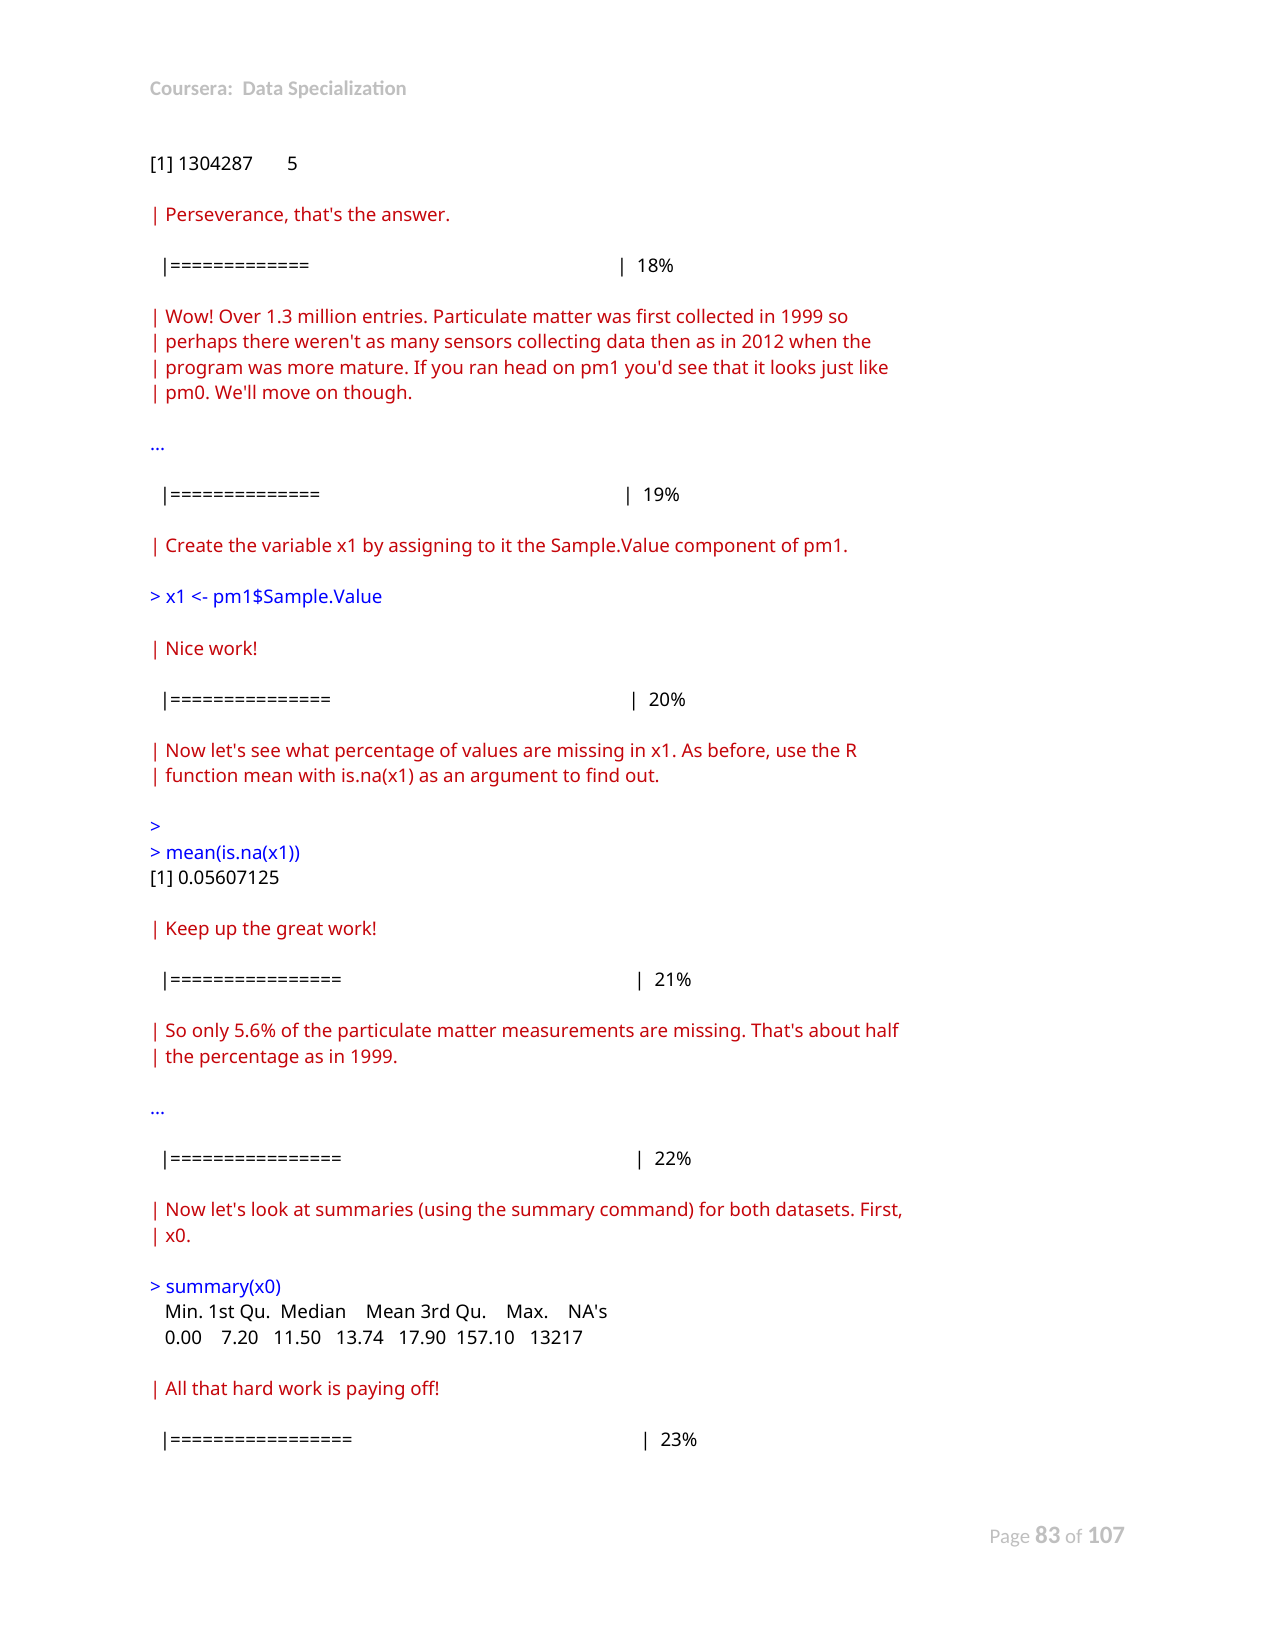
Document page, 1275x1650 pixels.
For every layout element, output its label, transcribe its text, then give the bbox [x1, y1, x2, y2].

text | Keep up the great work! [150, 916, 1125, 941]
text ... [150, 431, 1125, 456]
text | function mean with is.na(x1) as an argument to find out. [150, 762, 1125, 788]
text ... [150, 1094, 1125, 1120]
text > x1 <- pm1$Sample.Value [150, 584, 1125, 609]
text | So only 5.6% of the particulate matter measurements are missing. That's about half [150, 1018, 1125, 1043]
text |================ | 21% [150, 967, 1125, 992]
text | program was more mature. If you ran head on pm1 you'd see that it looks just like [150, 354, 1125, 380]
text [1] 0.05607125 [150, 864, 1125, 890]
text | perhaps there weren't as many sensors collecting data then as in 2012 when the [150, 329, 1125, 354]
text |================= | 23% [150, 1426, 1125, 1452]
text |=============== | 20% [150, 686, 1125, 711]
text | All that hard work is paying off! [150, 1375, 1125, 1401]
text | Now let's see what percentage of values are missing in x1. As before, use the R [150, 737, 1125, 762]
text | Now let's look at summaries (using the summary command) for both datasets. First, [150, 1196, 1125, 1222]
text > mean(is.na(x1)) [150, 839, 1125, 864]
text [1] 1304287 5 [150, 150, 1125, 176]
text |============== | 19% [150, 482, 1125, 507]
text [150, 1298, 1125, 1324]
text > summary(x0) [150, 1273, 1125, 1298]
text | pm0. We'll move on though. [150, 380, 1125, 405]
text | Perseverance, that's the answer. [150, 201, 1125, 227]
text | Nice work! [150, 635, 1125, 660]
text | Wow! Over 1.3 million entries. Particulate matter was first collected in 1999 so [150, 303, 1125, 329]
text |================ | 22% [150, 1145, 1125, 1171]
text | the percentage as in 1999. [150, 1043, 1125, 1069]
text 0.00 7.20 11.50 13.74 17.90 157.10 13217 [150, 1324, 1125, 1349]
text > [150, 813, 1125, 839]
text |============= | 18% [150, 252, 1125, 278]
text | Create the variable x1 by assigning to it the Sample.Value component of pm1. [150, 533, 1125, 558]
text | x0. [150, 1222, 1125, 1247]
